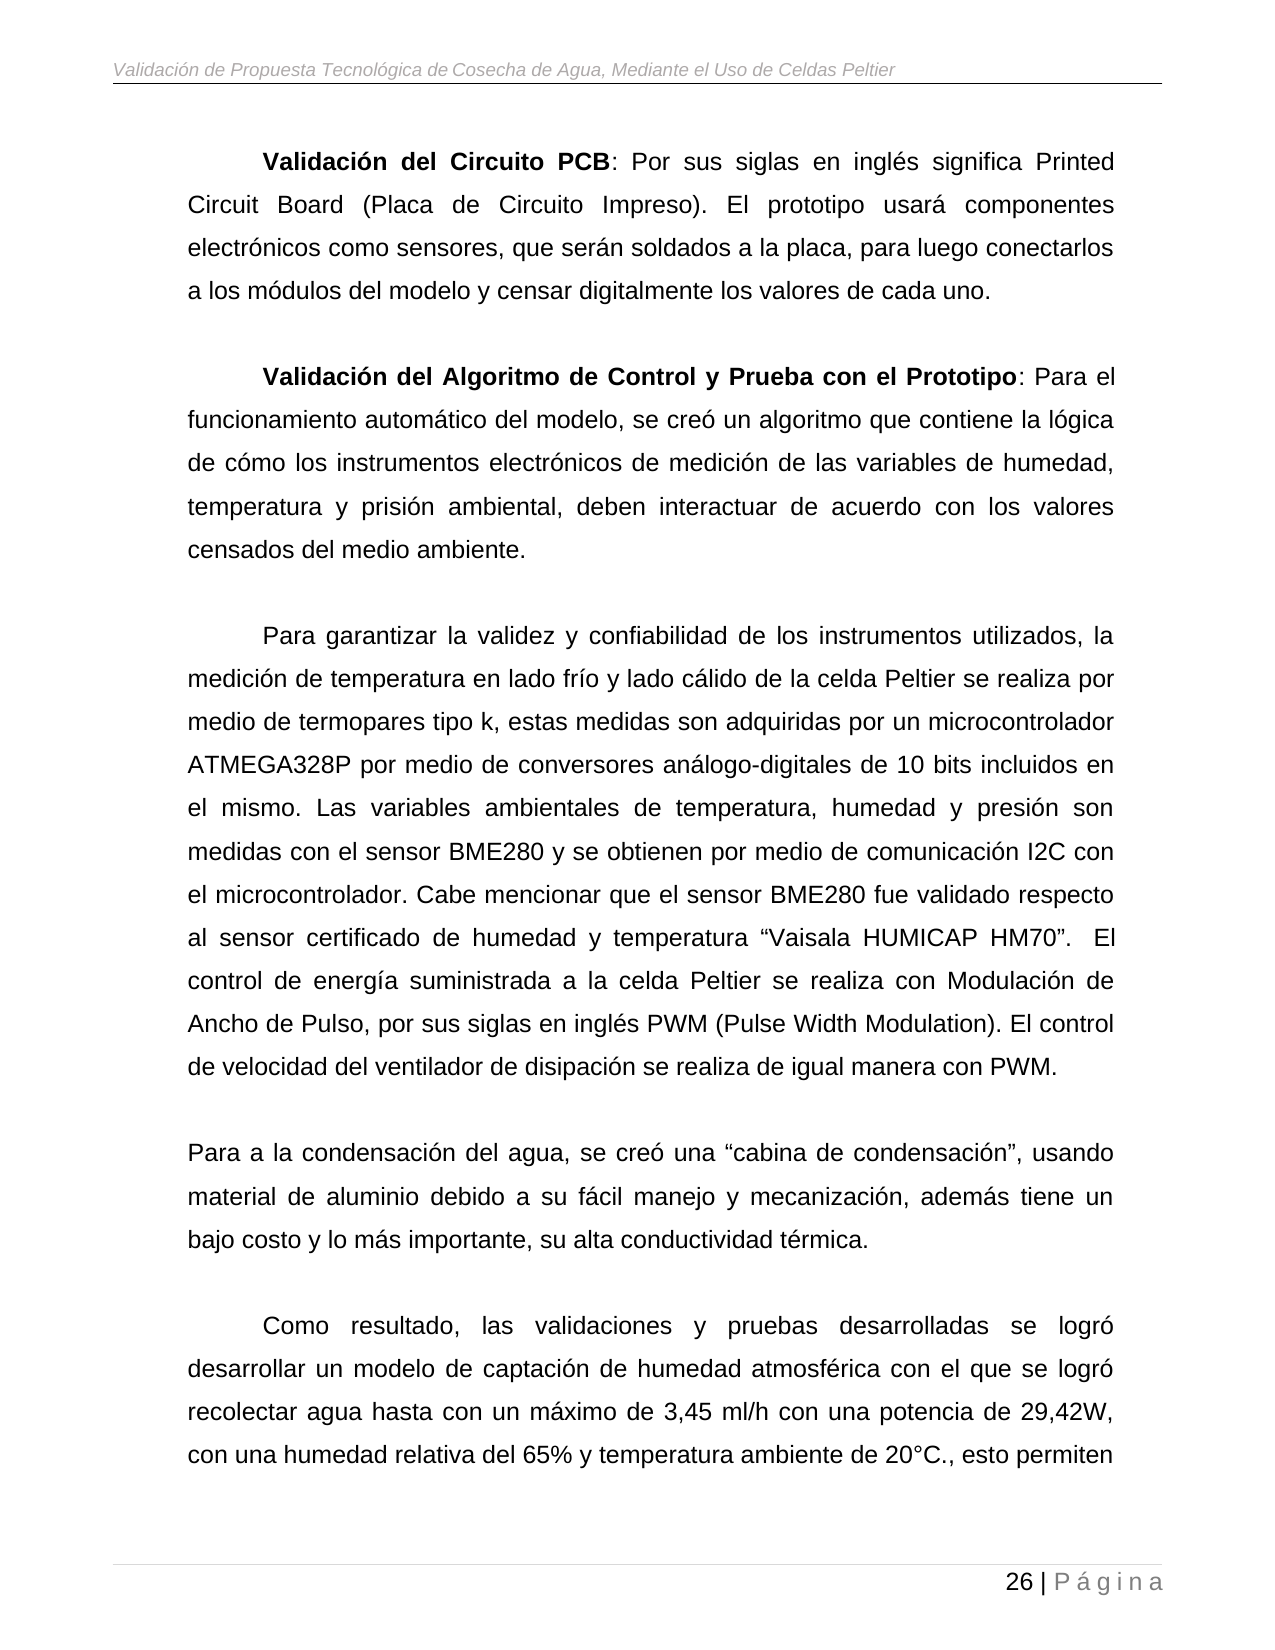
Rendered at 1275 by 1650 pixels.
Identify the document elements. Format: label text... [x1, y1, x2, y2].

text Para garantizar la validez y confiabilidad de los instrumentos utilizados, la medición de temperatura en lado frío y lado cálido de la celda Peltier se realiza por medio de termopares tipo k, estas medidas son adquiridas por un microcontrolador ATMEGA328P por medio de conversores análogo-digitales de 10 bits incluidos en el mismo. Las variables ambientales de temperatura, humedad y presión son medidas con el sensor BME280 y se obtienen por medio de comunicación I2C con el microcontrolador. Cabe mencionar que el sensor BME280 fue validado respecto al sensor certificado de humedad y temperatura “Vaisala HUMICAP HM70”. El control de energía suministrada a la celda Peltier se realiza con Modulación de Ancho de Pulso, por sus siglas en inglés PWM (Pulse Width Modulation). El control de velocidad del ventilador de disipación se realiza de igual manera con PWM. [187, 621, 1116, 1081]
text Para a la condensación del agua, se creó una “cabina de condensación”, usando material de aluminio debido a su fácil manejo y mecanización, además tiene un bajo costo y lo más importante, su alta conductividad térmica. [187, 1138, 1116, 1253]
text Validación del Circuito PCB: Por sus siglas en inglés significa Printed Circuit Board (Placa de Circuito Impreso). El prototipo usará componentes electrónicos como sensores, que serán soldados a la placa, para luego conectarlos a los módulos del modelo y censar digitalmente los valores de cada uno. [187, 147, 1116, 305]
text Validación del Algoritmo de Control y Prueba con el Prototipo: Para el funcionamiento automático del modelo, se creó un algoritmo que contiene la lógica de cómo los instrumentos electrónicos de medición de las variables de humedad, temperatura y prisión ambiental, deben interactuar de acuerdo con los valores censados del medio ambiente. [187, 362, 1116, 563]
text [187, 1311, 1116, 1469]
